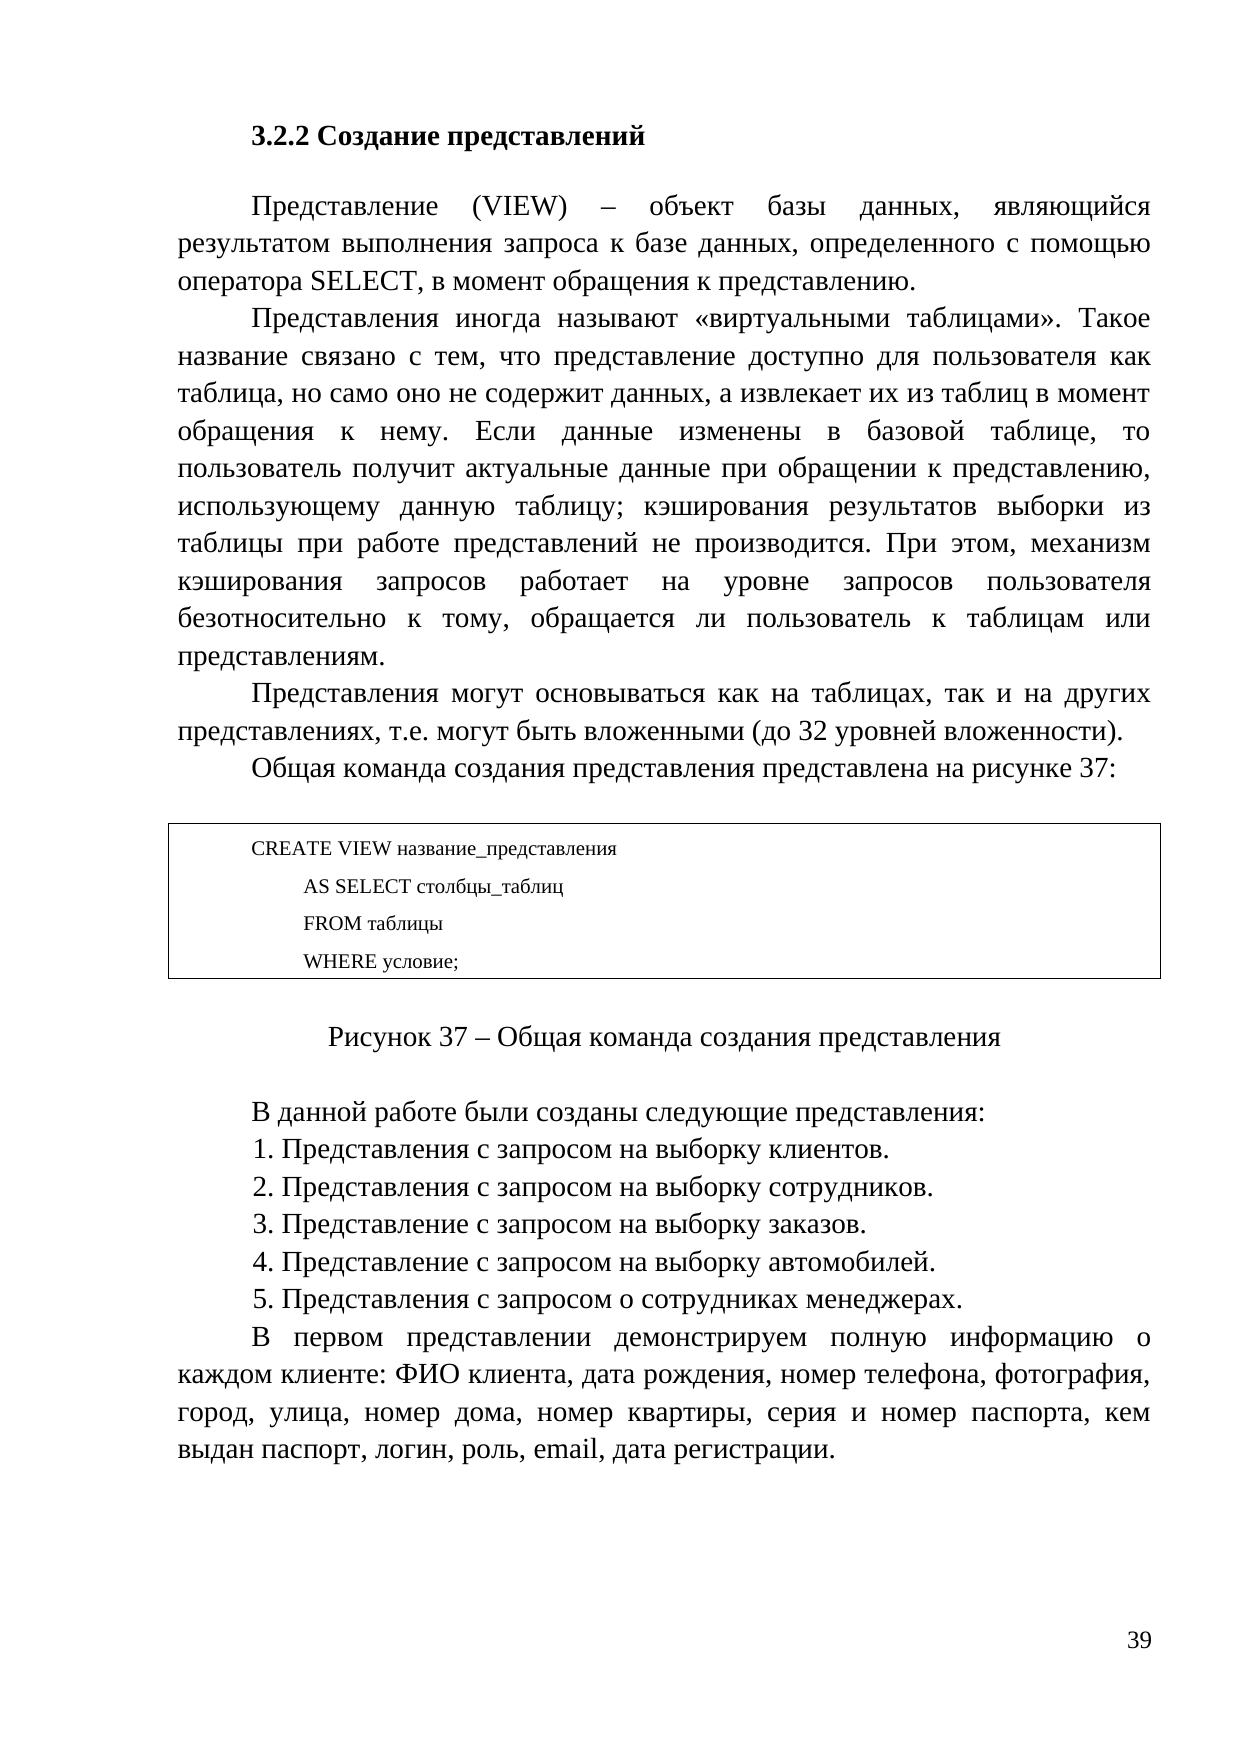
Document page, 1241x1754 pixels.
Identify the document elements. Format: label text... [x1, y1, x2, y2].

list Представления с запросом на выборку клиентов. [177, 1129, 1152, 1166]
text Представления могут основываться как на таблицах, так и на других представлениях, т.е. могут быть вложенными (до 32 уровней вложенности). [177, 673, 1152, 748]
text WHERE условие; [169, 935, 1160, 978]
list Представление с запросом на выборку автомобилей. [177, 1241, 1152, 1279]
text Рисунок 37 – Общая команда создания представления [177, 1016, 1152, 1054]
list Представления с запросом на выборку сотрудников. [177, 1166, 1152, 1204]
subtitle 3.2.2 Создание представлений [177, 118, 1152, 152]
text CREATE VIEW название_представления [169, 824, 1160, 863]
text FROM таблицы [177, 901, 1152, 935]
text Представление (VIEW) – объект базы данных, являющийся результатом выполнения запроса к базе данных, определенного с помощью оператора SELECT, в момент обращения к представлению. [177, 185, 1152, 298]
list Представление с запросом на выборку заказов. [177, 1204, 1152, 1241]
list Представления с запросом о сотрудниках менеджерах. [177, 1279, 1152, 1316]
text Представления иногда называют «виртуальными таблицами». Такое название связано с тем, что представление доступно для пользователя как таблица, но само оно не содержит данных, а извлекает их из таблиц в момент обращения к нему. Если данные изменены в базовой таблице, то пользователь получит актуальные данные при обращении к представлению, использующему данную таблицу; кэширования результатов выборки из таблицы при работе представлений не производится. При этом, механизм кэширования запросов работает на уровне запросов пользователя безотносительно к тому, обращается ли пользователь к таблицам или представлениям. [177, 298, 1152, 673]
text В первом представлении демонстрируем полную информацию о каждом клиенте: ФИО клиента, дата рождения, номер телефона, фотография, город, улица, номер дома, номер квартиры, серия и номер паспорта, кем выдан паспорт, логин, роль, email, дата регистрации. [177, 1316, 1152, 1466]
text AS SELECT столбцы_таблиц [177, 863, 1152, 901]
text В данной работе были созданы следующие представления: [177, 1091, 1152, 1129]
text Общая команда создания представления представлена на рисунке 37: [177, 748, 1152, 785]
